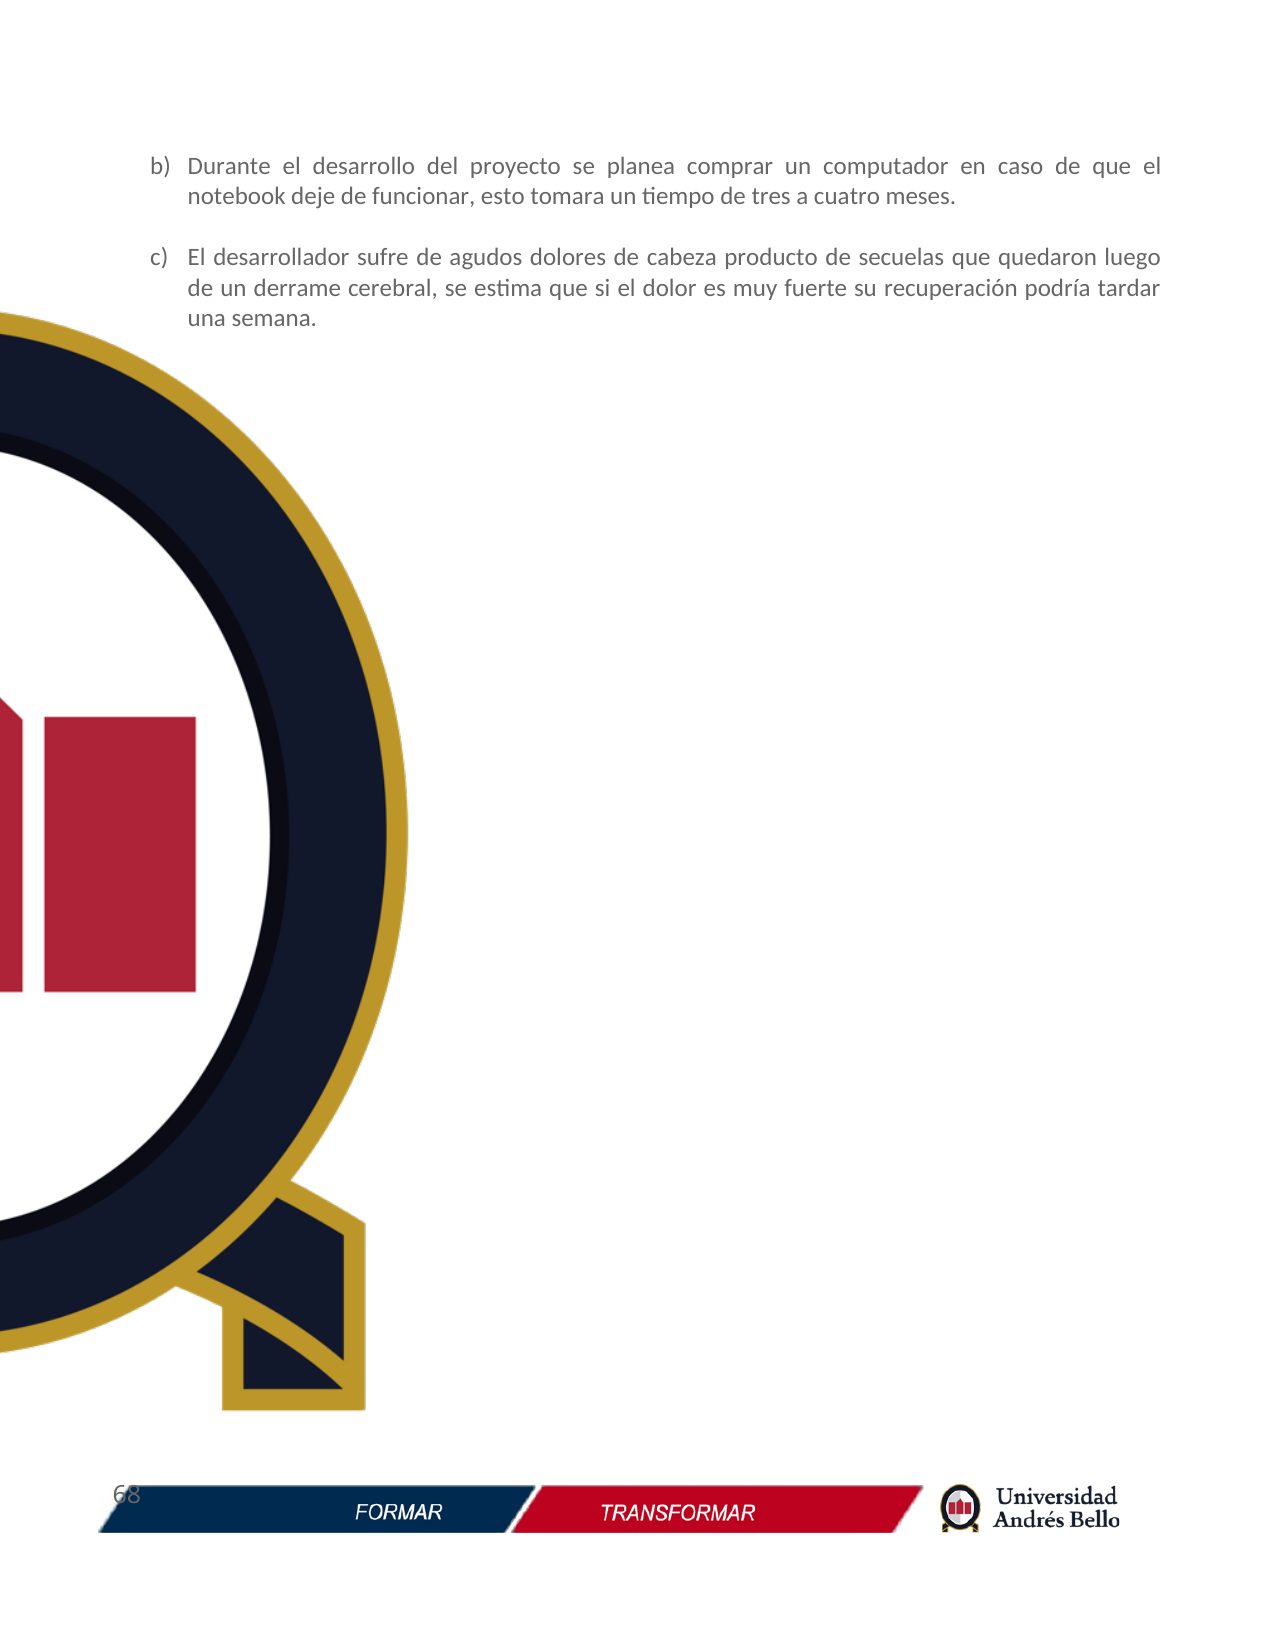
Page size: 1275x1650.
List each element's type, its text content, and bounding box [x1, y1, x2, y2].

list Durante el desarrollo del proyecto se planea comprar un computador en caso de que el notebook deje de funcionar, esto tomara un tiempo de tres a cuatro meses. [150, 150, 1162, 211]
picture [97, 1483, 1120, 1533]
picture [0, 299, 422, 1423]
list El desarrollador sufre de agudos dolores de cabeza producto de secuelas que quedaron luego de un derrame cerebral, se estima que si el dolor es muy fuerte su recuperación podría tardar una semana. [150, 242, 1162, 333]
